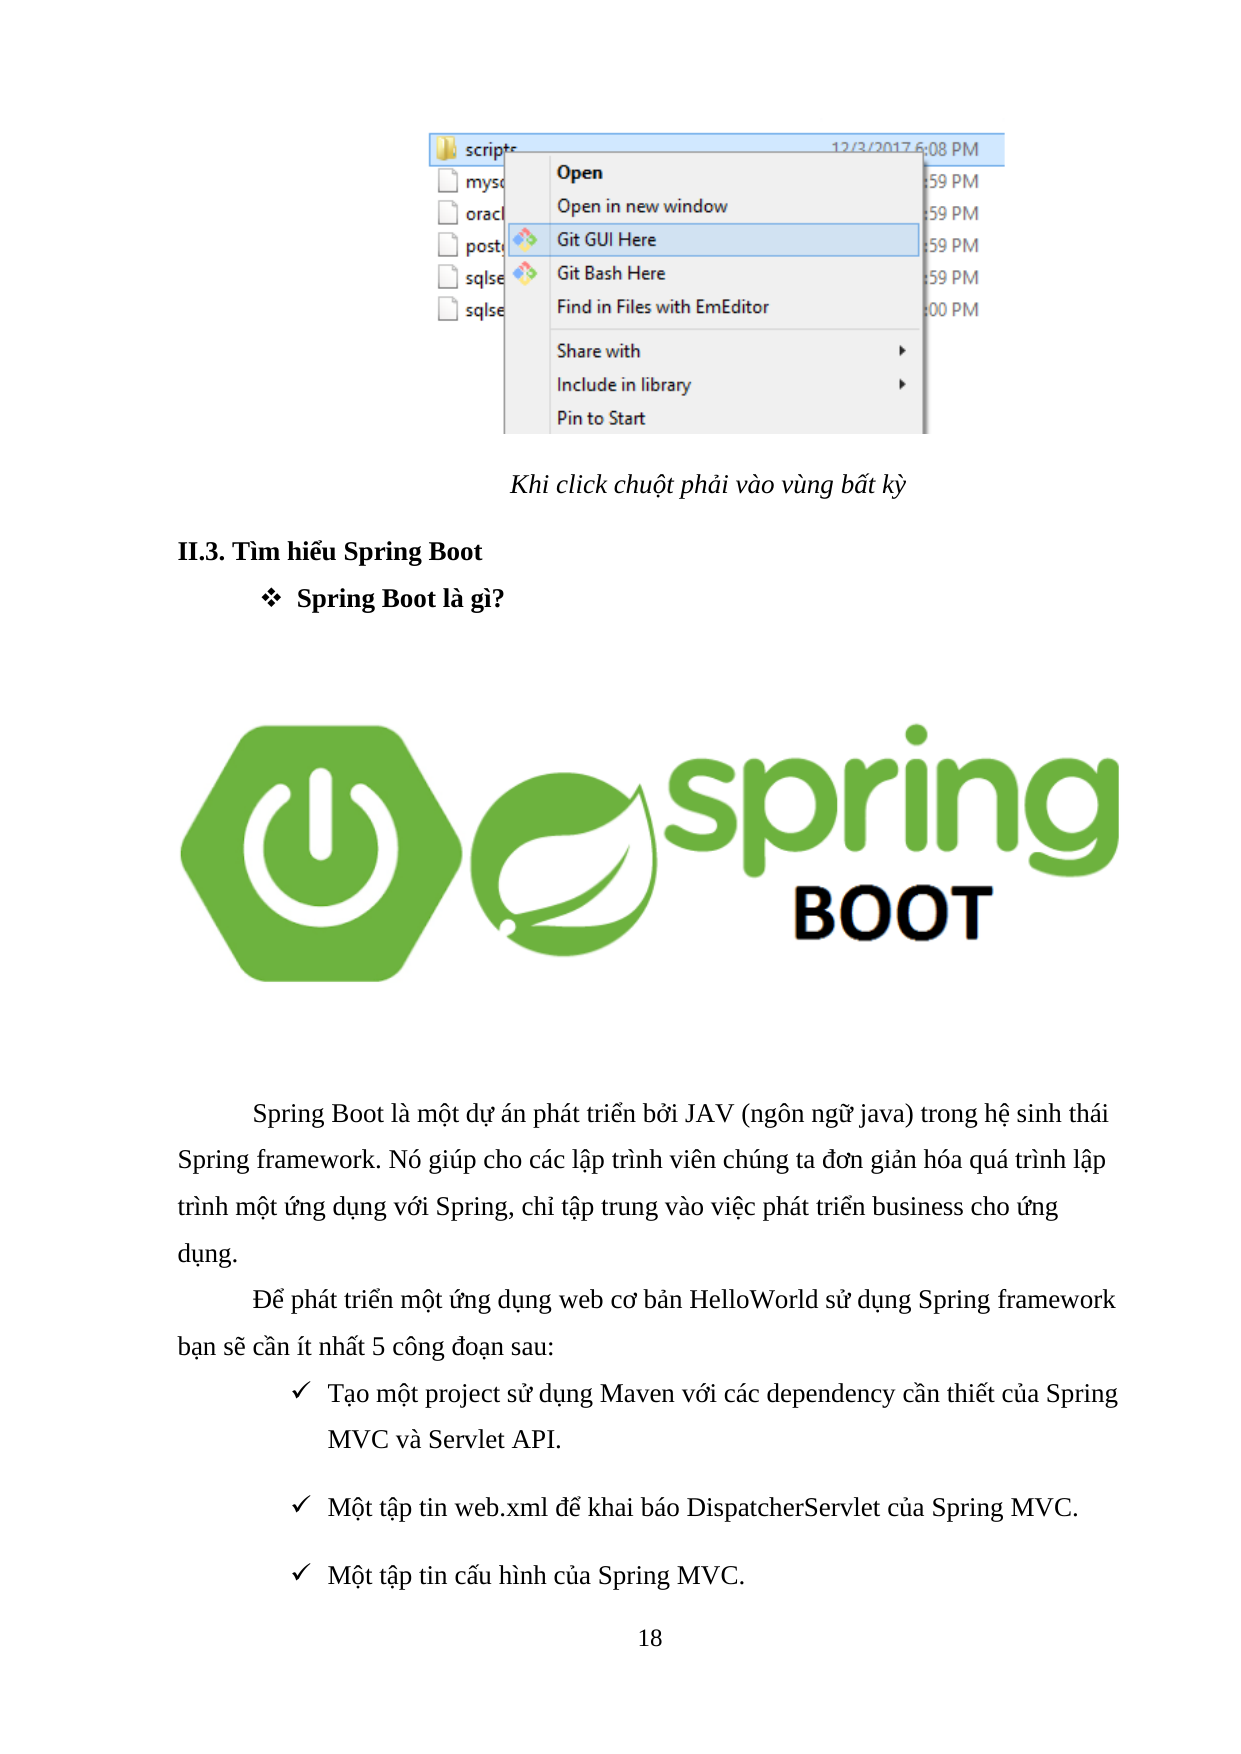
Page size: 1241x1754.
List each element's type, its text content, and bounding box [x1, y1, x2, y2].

list Tạo một project sử dụng Maven với các dependency cần thiết của Spring MVC và Servlet API. [290, 1377, 1122, 1455]
list Spring Boot là gì? [259, 582, 1122, 613]
picture [414, 118, 1005, 434]
picture [177, 629, 1123, 1082]
text Để phát triển một ứng dụng web cơ bản HelloWorld sử dụng Spring framework bạn sẽ cần ít nhất 5 công đoạn sau: [177, 1283, 1122, 1361]
list Khi click chuột phải vào vùng bất kỳ [297, 468, 1122, 499]
list Một tập tin web.xml để khai báo DispatcherServlet của Spring MVC. [290, 1491, 1122, 1522]
list Một tập tin cấu hình của Spring MVC. [290, 1559, 1122, 1590]
subtitle II.3. Tìm hiểu Spring Boot [177, 536, 1122, 567]
text Spring Boot là một dự án phát triển bởi JAV (ngôn ngữ java) trong hệ sinh thái Spring framework. Nó giúp cho các lập trình viên chúng ta đơn giản hóa quá trình lập trình một ứng dụng với Spring, chỉ tập trung vào việc phát triển business cho ứng dụng. [177, 1097, 1122, 1268]
